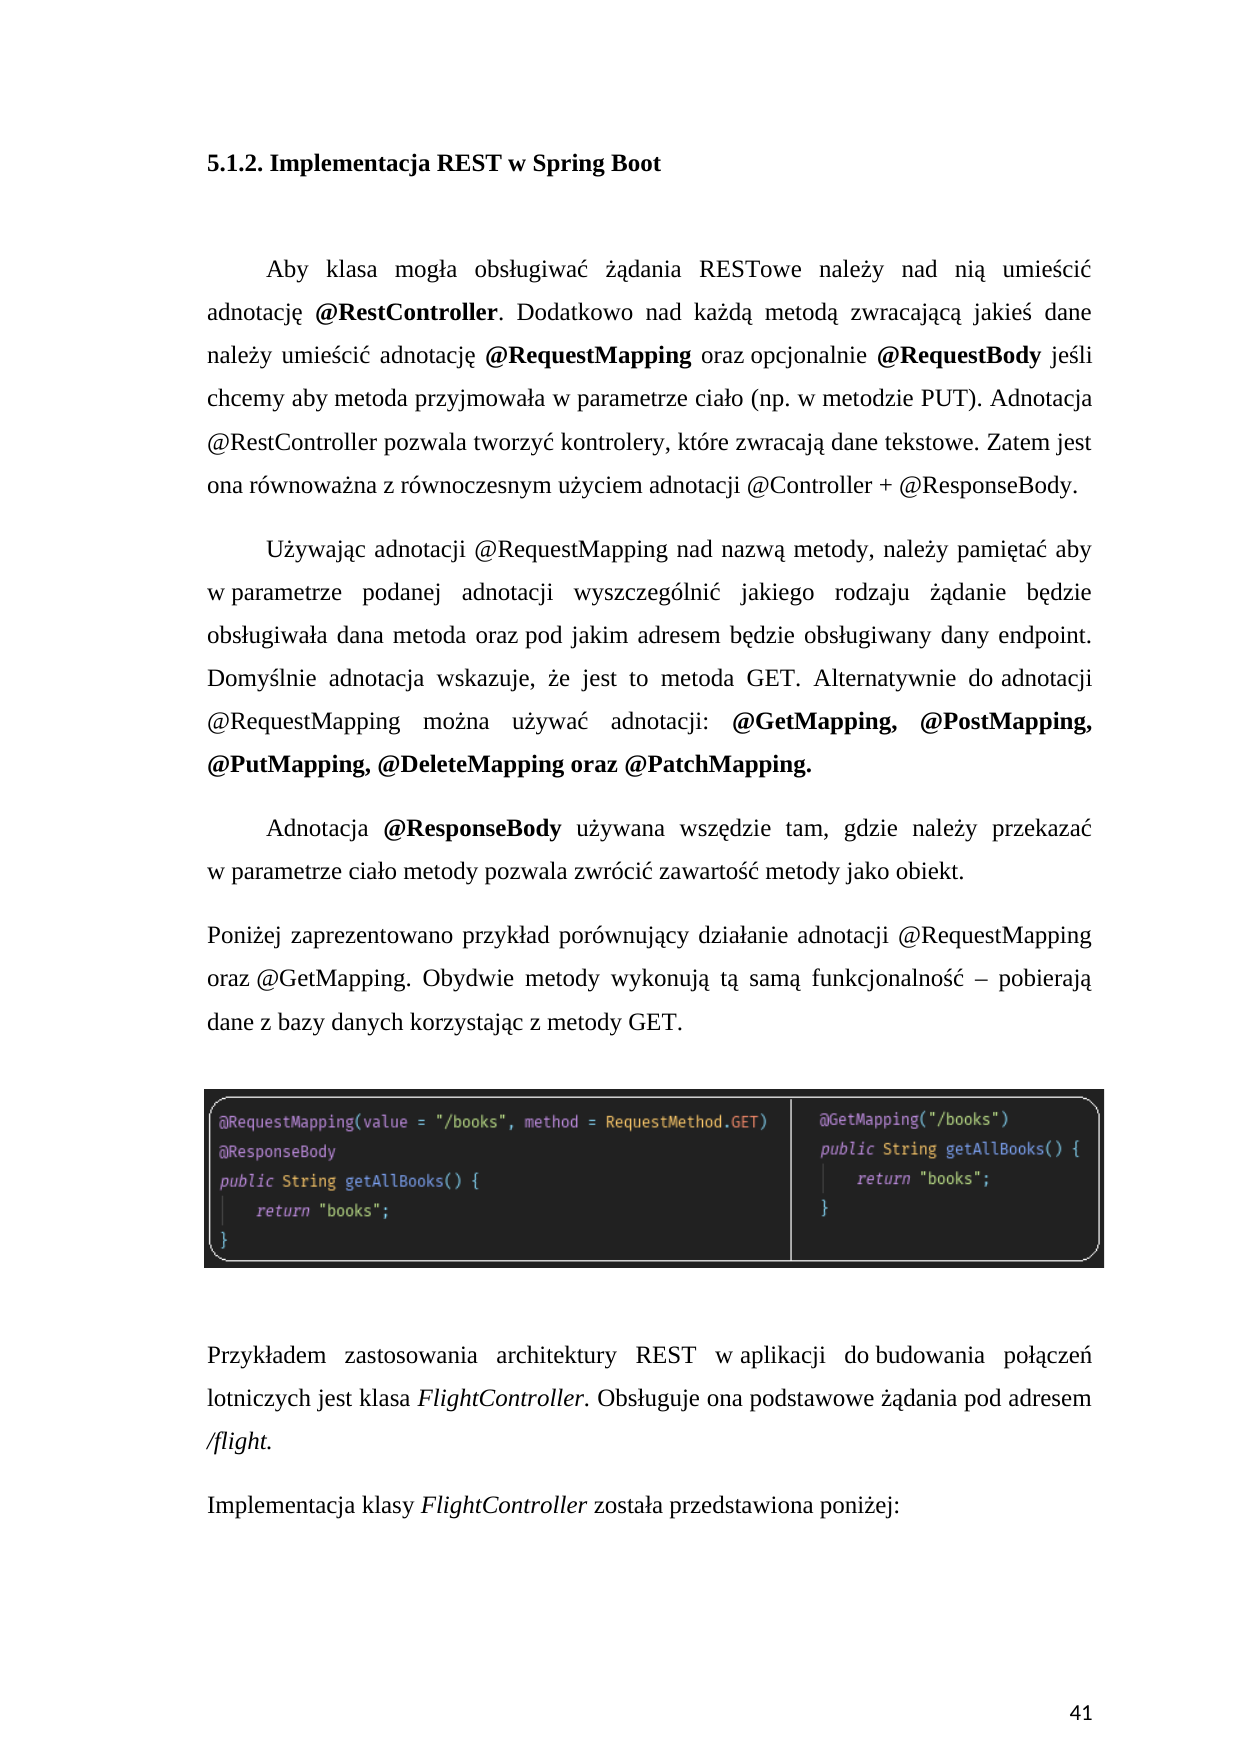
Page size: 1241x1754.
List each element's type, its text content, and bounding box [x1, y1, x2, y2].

text Implementacja klasy FlightController została przedstawiona poniżej: [207, 1490, 1092, 1519]
text Adnotacja @ResponseBody używana wszędzie tam, gdzie należy przekazać w parametrze ciało metody pozwala zwrócić zawartość metody jako obiekt. [207, 813, 1092, 885]
text Używając adnotacji @RequestMapping nad nazwą metody, należy pamiętać aby w parametrze podanej adnotacji wyszczególnić jakiego rodzaju żądanie będzie obsługiwała dana metoda oraz pod jakim adresem będzie obsługiwany dany endpoint. Domyślnie adnotacja wskazuje, że jest to metoda GET. Alternatywnie do adnotacji @RequestMapping można używać adnotacji: @GetMapping, @PostMapping, @PutMapping, @DeleteMapping oraz @PatchMapping. [207, 534, 1092, 778]
text 5.1.2. Implementacja REST w Spring Boot [207, 148, 1092, 176]
text Przykładem zastosowania architektury REST w aplikacji do budowania połączeń lotniczych jest klasa FlightController. Obsługuje ona podstawowe żądania pod adresem /flight. [207, 1340, 1092, 1455]
text Aby klasa mogła obsługiwać żądania RESTowe należy nad nią umieścić adnotację @RestController. Dodatkowo nad każdą metodą zwracającą jakieś dane należy umieścić adnotację @RequestMapping oraz opcjonalnie @RequestBody jeśli chcemy aby metoda przyjmowała w parametrze ciało (np. w metodzie PUT). Adnotacja @RestController pozwala tworzyć kontrolery, które zwracają dane tekstowe. Zatem jest ona równoważna z równoczesnym użyciem adnotacji @Controller + @ResponseBody. [207, 254, 1092, 498]
text Poniżej zaprezentowano przykład porównujący działanie adnotacji @RequestMapping oraz @GetMapping. Obydwie metody wykonują tą samą funkcjonalność – pobierają dane z bazy danych korzystając z metody GET. [207, 920, 1092, 1035]
picture [204, 1089, 1105, 1268]
